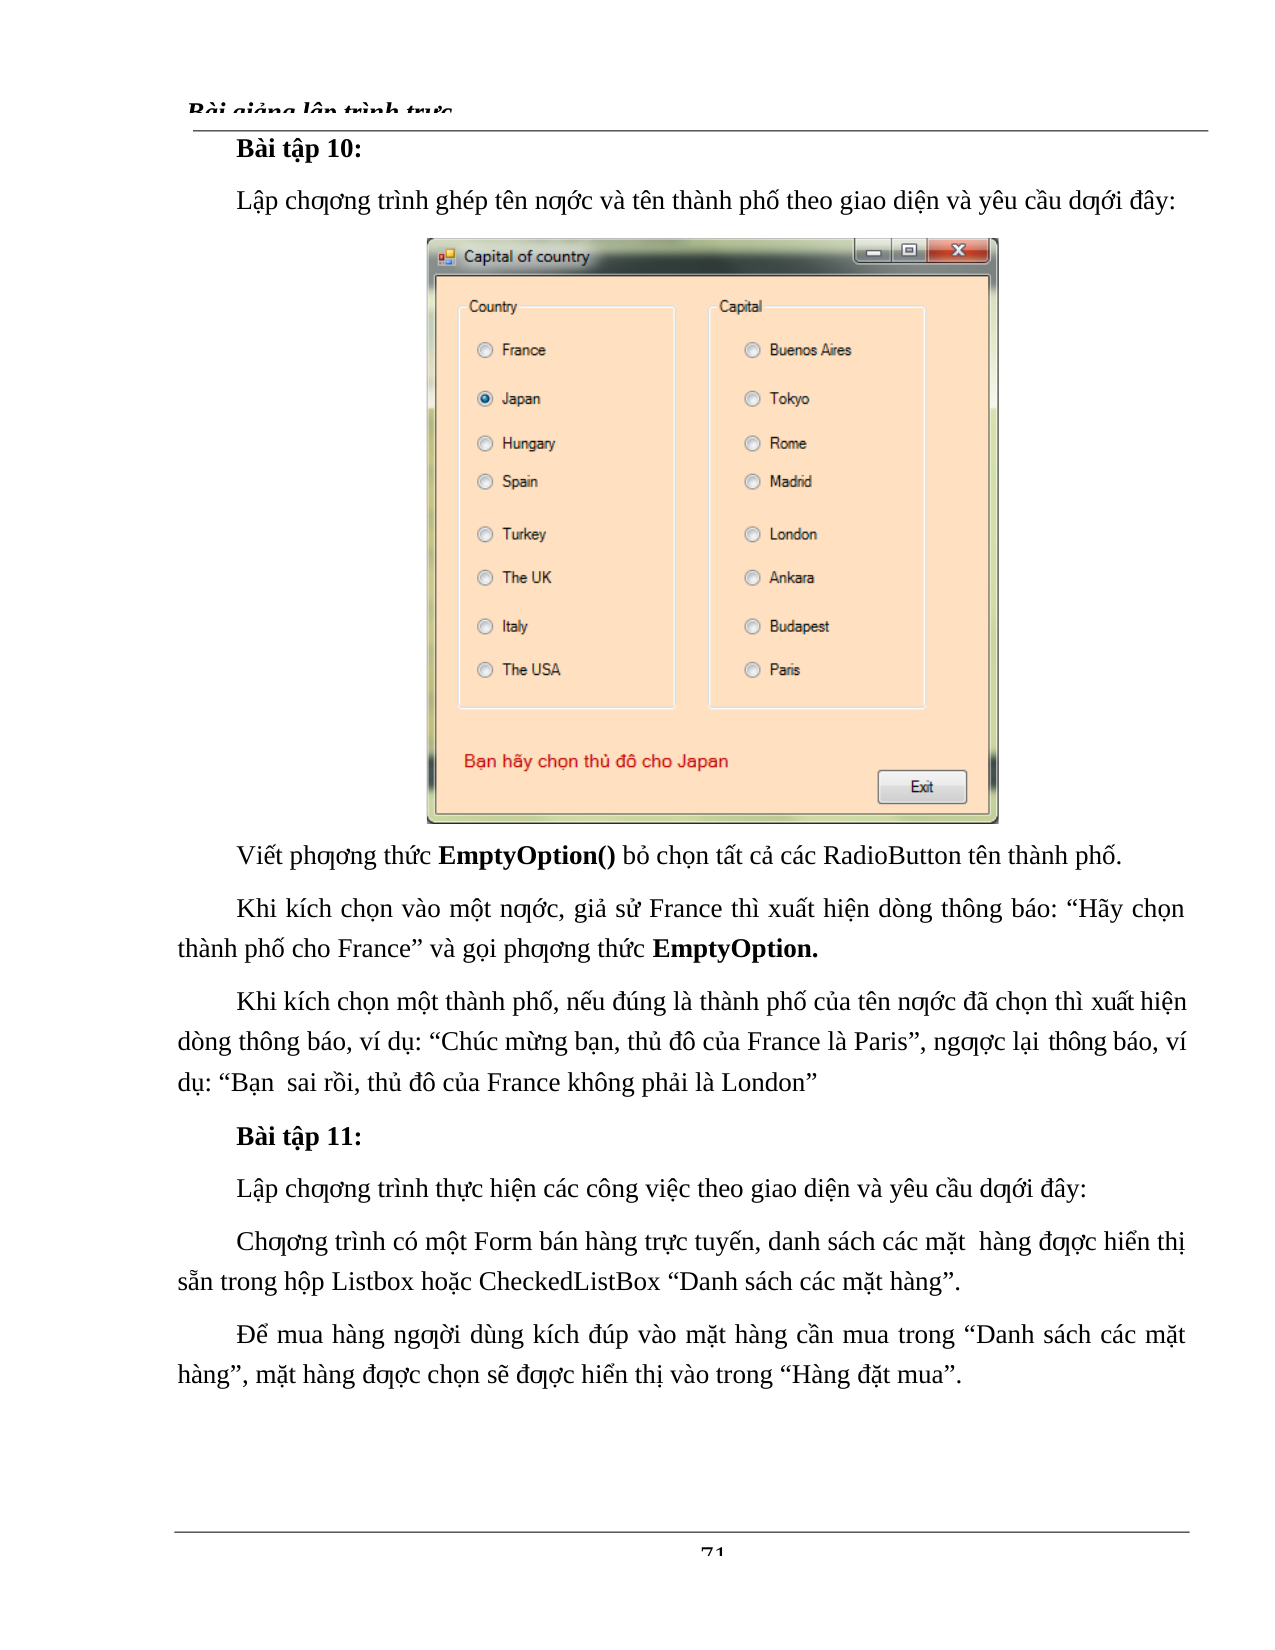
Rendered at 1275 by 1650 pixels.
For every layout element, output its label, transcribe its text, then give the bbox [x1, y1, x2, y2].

text Chƣơng trình có một Form bán hàng trực tuyến, danh sách các mặt hàng đƣợc hiển thị sẵn trong hộp Listbox hoặc CheckedListBox “Danh sách các mặt hàng”. [177, 1225, 1187, 1297]
text Khi kích chọn vào một nƣớc, giả sử France thì xuất hiện dòng thông báo: “Hãy chọn thành phố cho France” và gọi phƣơng thức EmptyOption. [177, 892, 1187, 963]
text Lập chƣơng trình ghép tên nƣớc và tên thành phố theo giao diện và yêu cầu dƣới đây: [236, 184, 1239, 215]
text Lập chƣơng trình thực hiện các công việc theo giao diện và yêu cầu dƣới đây: [236, 1172, 1239, 1203]
subtitle Bài tập 10: [236, 132, 1239, 163]
subtitle Bài tập 11: [236, 1120, 1239, 1151]
text Để mua hàng ngƣời dùng kích đúp vào mặt hàng cần mua trong “Danh sách các mặt hàng”, mặt hàng đƣợc chọn sẽ đƣợc hiển thị vào trong “Hàng đặt mua”. [177, 1318, 1187, 1389]
picture [426, 238, 999, 824]
text Khi kích chọn một thành phố, nếu đúng là thành phố của tên nƣớc đã chọn thì xuất hiện dòng thông báo, ví dụ: “Chúc mừng bạn, thủ đô của France là Paris”, ngƣợc lại thông báo, ví dụ: “Bạn sai rồi, thủ đô của France không phải là London” [177, 985, 1187, 1097]
